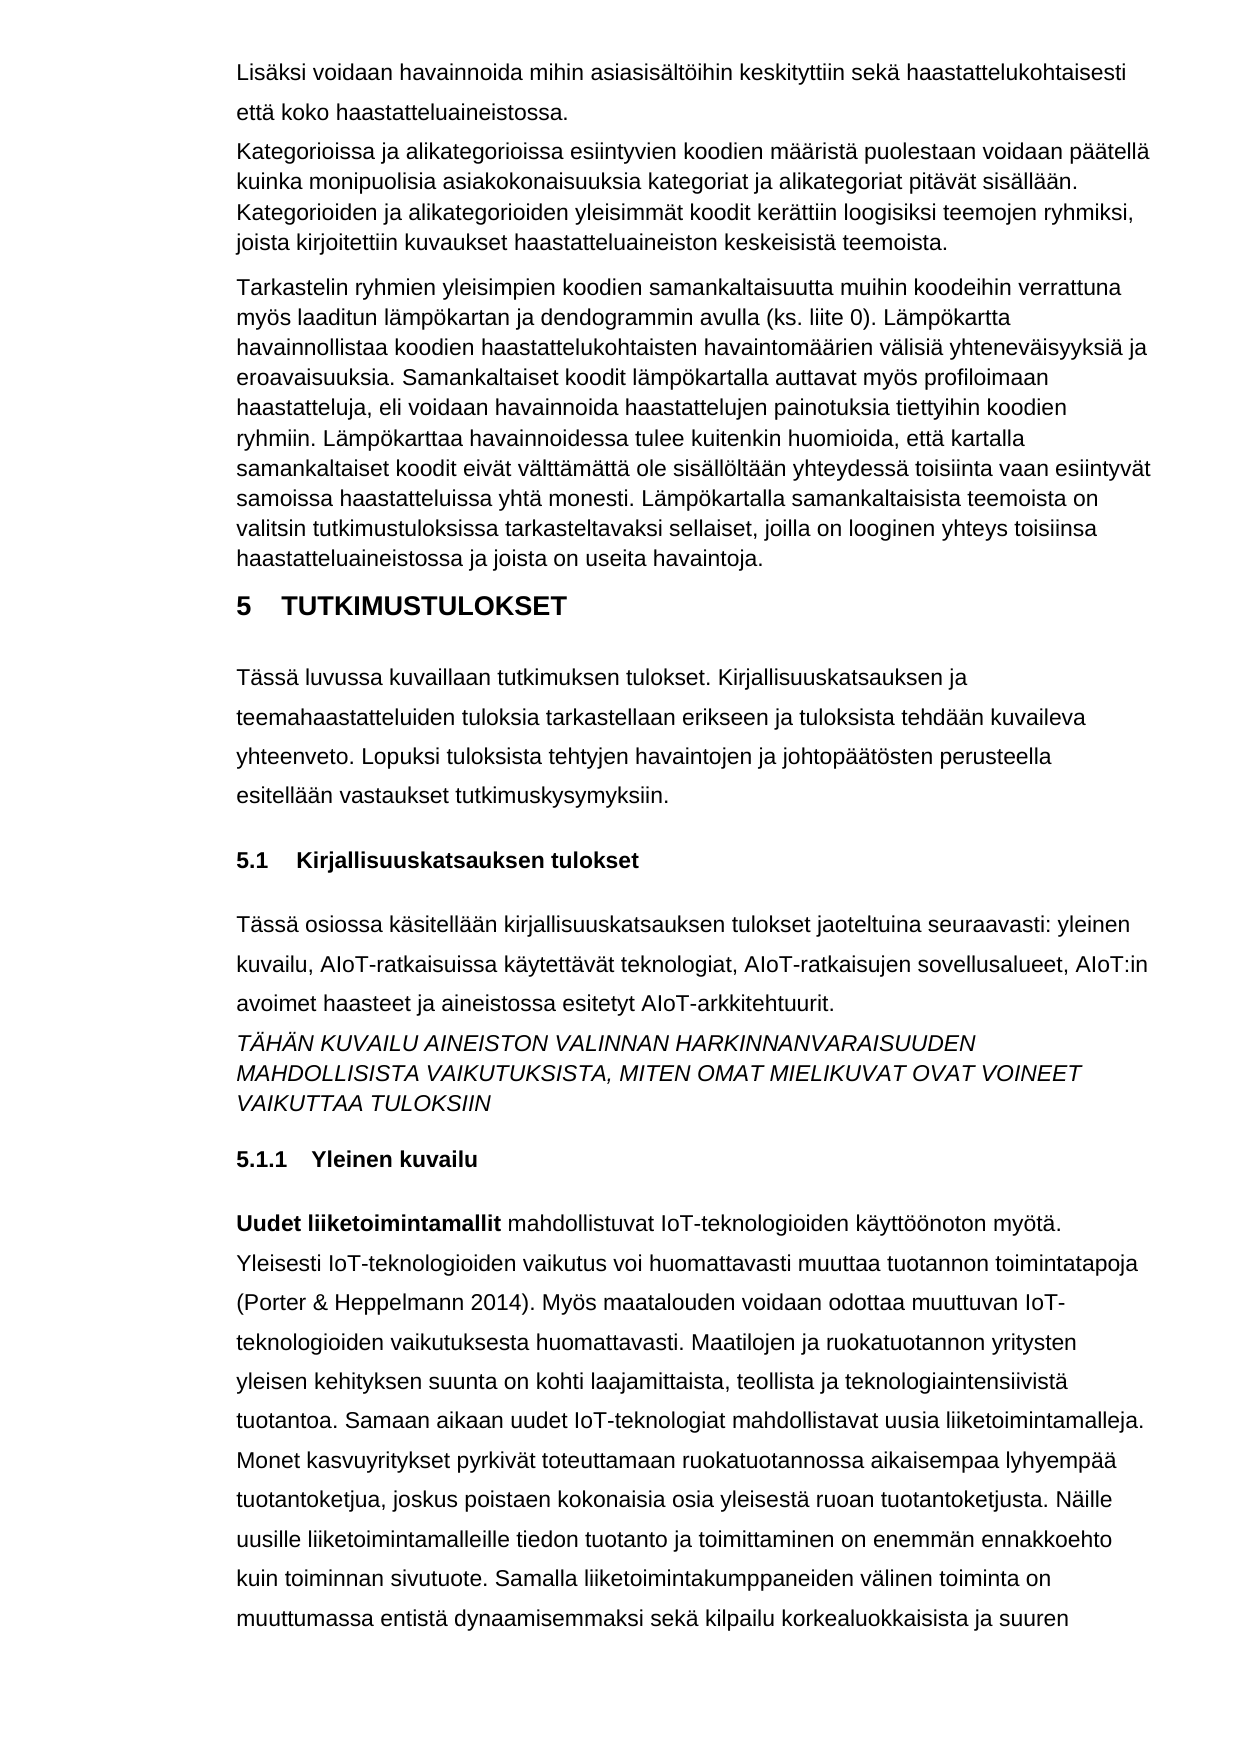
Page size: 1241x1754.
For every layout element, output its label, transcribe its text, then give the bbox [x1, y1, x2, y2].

subtitle Yleinen kuvailu [236, 1146, 1152, 1172]
text TÄHÄN KUVAILU AINEISTON VALINNAN HARKINNANVARAISUUDEN MAHDOLLISISTA VAIKUTUKSISTA, MITEN OMAT MIELIKUVAT OVAT VOINEET VAIKUTTAA TULOKSIIN [236, 1030, 1152, 1117]
text Kategorioissa ja alikategorioissa esiintyvien koodien määristä puolestaan voidaan päätellä kuinka monipuolisia asiakokonaisuuksia kategoriat ja alikategoriat pitävät sisällään. Kategorioiden ja alikategorioiden yleisimmät koodit kerättiin loogisiksi teemojen ryhmiksi, joista kirjoitettiin kuvaukset haastatteluaineiston keskeisistä teemoista. [236, 138, 1152, 255]
subtitle TUTKIMUSTULOKSET [236, 590, 1152, 621]
text Tarkastelin ryhmien yleisimpien koodien samankaltaisuutta muihin koodeihin verrattuna myös laaditun lämpökartan ja dendogrammin avulla (ks. liite 0). Lämpökartta havainnollistaa koodien haastattelukohtaisten havaintomäärien välisiä yhteneväisyyksiä ja eroavaisuuksia. Samankaltaiset koodit lämpökartalla auttavat myös profiloimaan haastatteluja, eli voidaan havainnoida haastattelujen painotuksia tiettyihin koodien ryhmiin. Lämpökarttaa havainnoidessa tulee kuitenkin huomioida, että kartalla samankaltaiset koodit eivät välttämättä ole sisällöltään yhteydessä toisiinta vaan esiintyvät samoissa haastatteluissa yhtä monesti. Lämpökartalla samankaltaisista teemoista on valitsin tutkimustuloksissa tarkasteltavaksi sellaiset, joilla on looginen yhteys toisiinsa haastatteluaineistossa ja joista on useita havaintoja. [236, 273, 1152, 572]
subtitle Kirjallisuuskatsauksen tulokset [236, 847, 1152, 873]
